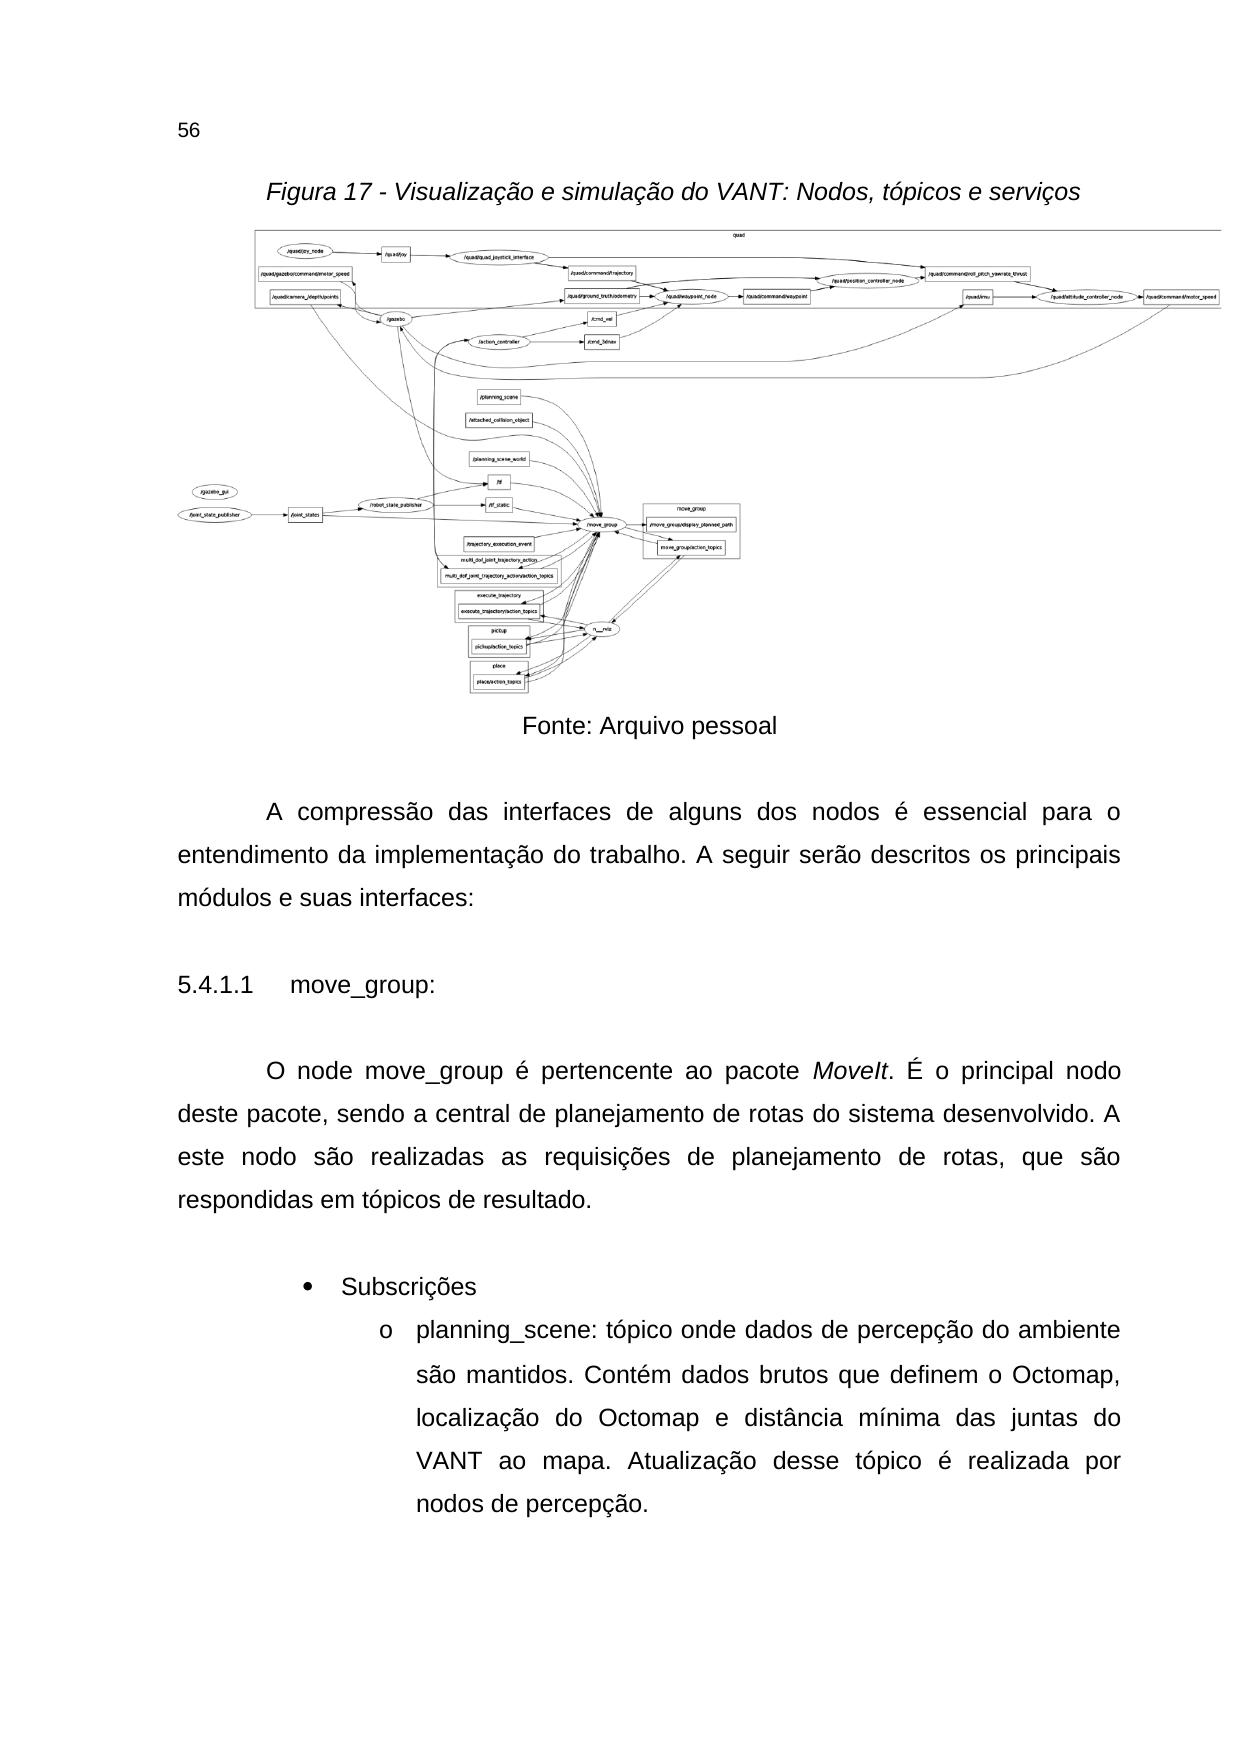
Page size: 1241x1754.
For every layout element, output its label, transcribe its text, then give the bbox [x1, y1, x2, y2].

subtitle move_group: [177, 970, 1122, 998]
text O node move_group é pertencente ao pacote MoveIt. É o principal nodo deste pacote, sendo a central de planejamento de rotas do sistema desenvolvido. A este nodo são realizadas as requisições de planejamento de rotas, que são respondidas em tópicos de resultado. [177, 1056, 1122, 1214]
list Subscrições [303, 1272, 1122, 1300]
list planning_scene: tópico onde dados de percepção do ambiente são mantidos. Contém dados brutos que definem o Octomap, localização do Octomap e distância mínima das juntas do VANT ao mapa. Atualização desse tópico é realizada por nodos de percepção. [378, 1315, 1122, 1518]
text A compressão das interfaces de alguns dos nodos é essencial para o entendimento da implementação do trabalho. A seguir serão descritos os principais módulos e suas interfaces: [177, 797, 1122, 912]
text Figura 17 - Visualização e simulação do VANT: Nodos, tópicos e serviços [177, 177, 1122, 206]
picture [177, 220, 1222, 697]
text Fonte: Arquivo pessoal [177, 711, 1122, 740]
